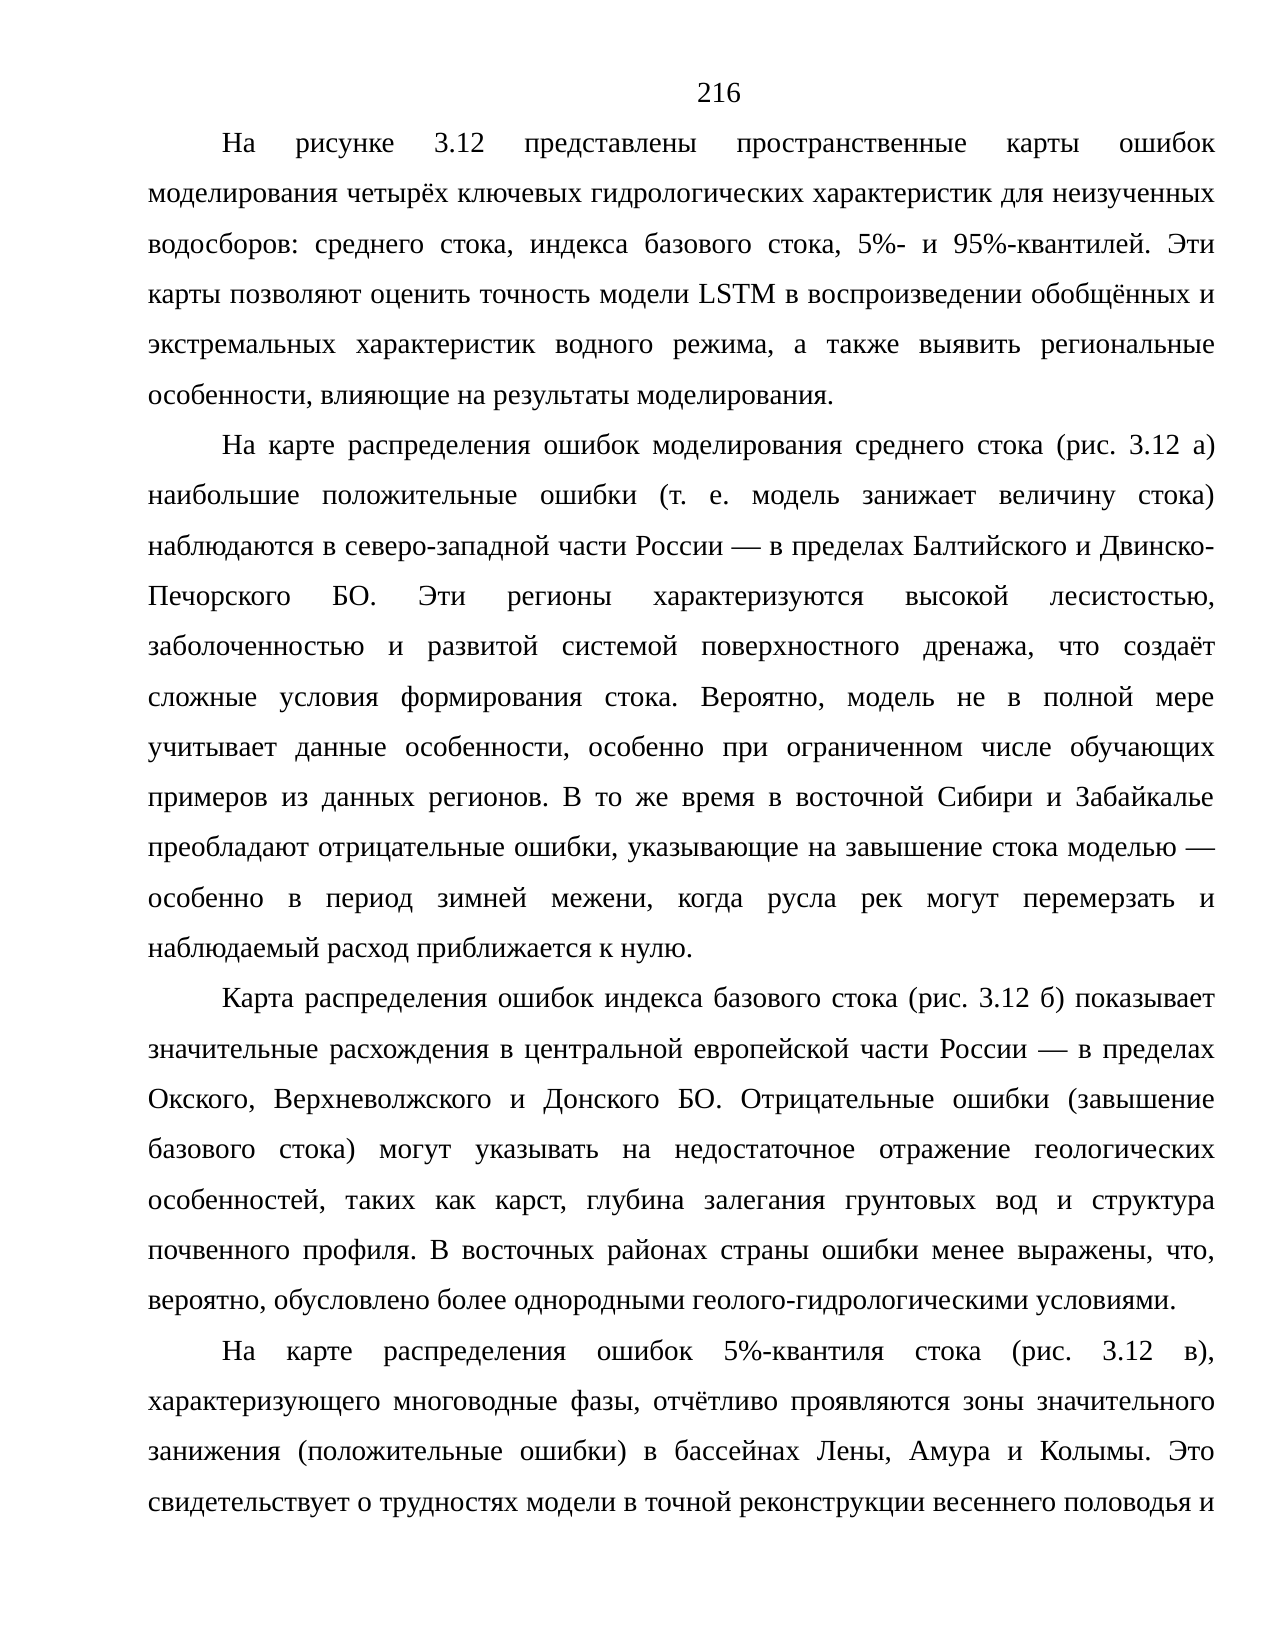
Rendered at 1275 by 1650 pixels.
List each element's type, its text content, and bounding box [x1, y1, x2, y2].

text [148, 1333, 1216, 1517]
text На карте распределения ошибок моделирования среднего стока (рис. 3.12 а) наибольшие положительные ошибки (т. е. модель занижает величину стока) наблюдаются в северо-западной части России — в пределах Балтийского и Двинско-Печорского БО. Эти регионы характеризуются высокой лесистостью, заболоченностью и развитой системой поверхностного дренажа, что создаёт сложные условия формирования стока. Вероятно, модель не в полной мере учитывает данные особенности, особенно при ограниченном числе обучающих примеров из данных регионов. В то же время в восточной Сибири и Забайкалье преобладают отрицательные ошибки, указывающие на завышение стока моделью — особенно в период зимней межени, когда русла рек могут перемерзать и наблюдаемый расход приближается к нулю. [148, 427, 1216, 964]
text На рисунке 3.12 представлены пространственные карты ошибок моделирования четырёх ключевых гидрологических характеристик для неизученных водосборов: среднего стока, индекса базового стока, 5%- и 95%-квантилей. Эти карты позволяют оценить точность модели LSTM в воспроизведении обобщённых и экстремальных характеристик водного режима, а также выявить региональные особенности, влияющие на результаты моделирования. [148, 125, 1216, 410]
text Карта распределения ошибок индекса базового стока (рис. 3.12 б) показывает значительные расхождения в центральной европейской части России — в пределах Окского, Верхневолжского и Донского БО. Отрицательные ошибки (завышение базового стока) могут указывать на недостаточное отражение геологических особенностей, таких как карст, глубина залегания грунтовых вод и структура почвенного профиля. В восточных районах страны ошибки менее выражены, что, вероятно, обусловлено более однородными геолого-гидрологическими условиями. [148, 981, 1216, 1316]
